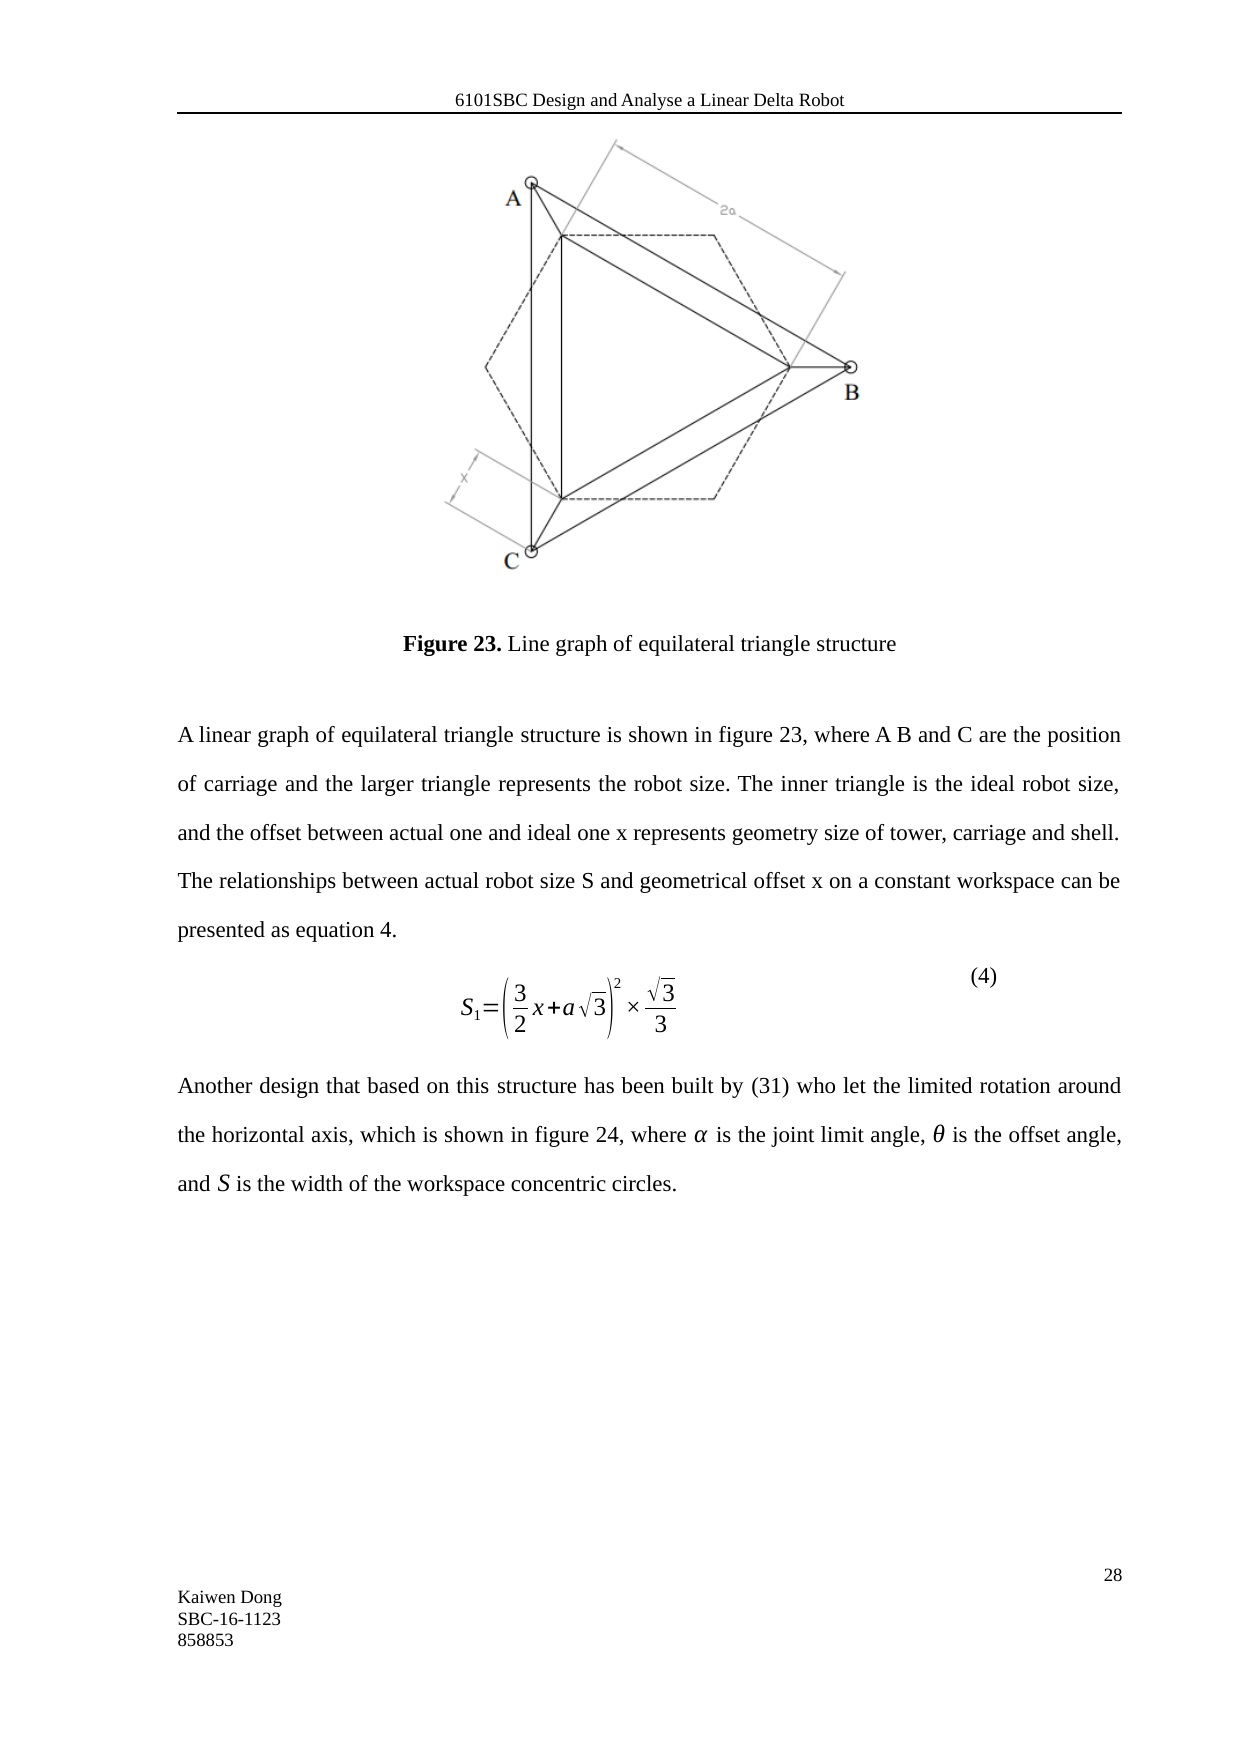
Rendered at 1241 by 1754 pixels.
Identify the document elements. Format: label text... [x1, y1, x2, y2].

table_header [177, 959, 959, 1069]
text Figure 23. Line graph of equilateral triangle structure [177, 627, 1122, 659]
picture [413, 126, 886, 586]
text Another design that based on this structure has been built by who let the limited rotation around the horizontal axis, which is shown in figure 24, where is the joint limit angle, is the offset angle, and is the width of the workspace concentric circles. [177, 1069, 1122, 1199]
table_header (4) [959, 959, 1041, 1069]
text A linear graph of equilateral triangle structure is shown in figure 23, where A B and C are the position of carriage and the larger triangle represents the robot size. The inner triangle is the ideal robot size, and the offset between actual one and ideal one x represents geometry size of tower, carriage and shell. The relationships between actual robot size S and geometrical offset x on a constant workspace can be presented as equation 4. [177, 718, 1122, 946]
